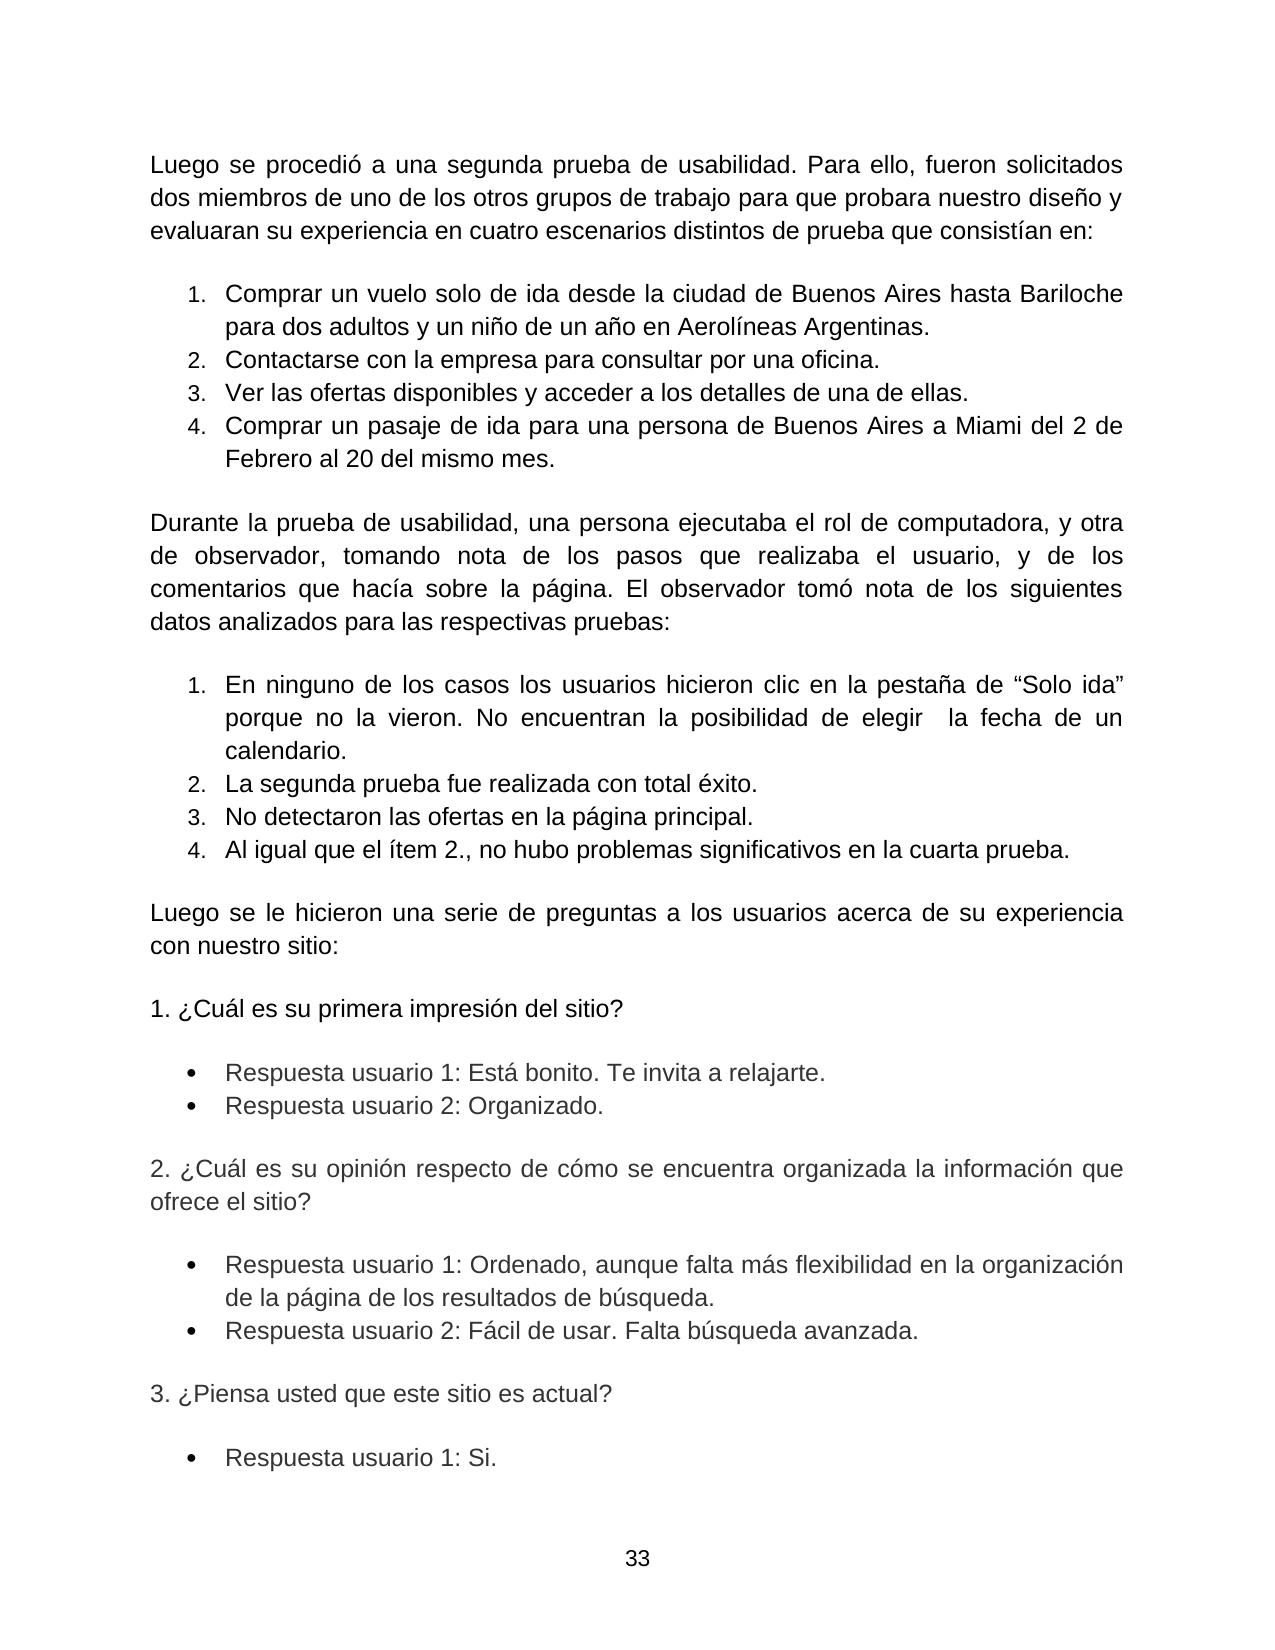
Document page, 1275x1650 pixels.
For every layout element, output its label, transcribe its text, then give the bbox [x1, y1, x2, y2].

list Respuesta usuario 1: Ordenado, aunque falta más flexibilidad en la organización de la página de los resultados de búsqueda. [187, 1250, 1125, 1312]
list Contactarse con la empresa para consultar por una oficina. [187, 345, 1125, 374]
list Respuesta usuario 2: Organizado. [187, 1091, 1125, 1119]
text Luego se procedió a una segunda prueba de usabilidad. Para ello, fueron solicitados dos miembros de uno de los otros grupos de trabajo para que probara nuestro diseño y evaluaran su experiencia en cuatro escenarios distintos de prueba que consistían en: [150, 150, 1125, 245]
list Ver las ofertas disponibles y acceder a los detalles de una de ellas. [187, 378, 1125, 407]
list La segunda prueba fue realizada con total éxito. [187, 769, 1125, 798]
list Respuesta usuario 1: Está bonito. Te invita a relajarte. [187, 1058, 1125, 1086]
list Al igual que el ítem 2., no hubo problemas significativos en la cuarta prueba. [187, 835, 1125, 864]
text 3. ¿Piensa usted que este sitio es actual? [150, 1379, 1125, 1408]
list No detectaron las ofertas en la página principal. [187, 802, 1125, 831]
list Respuesta usuario 2: Fácil de usar. Falta búsqueda avanzada. [187, 1316, 1125, 1345]
list En ninguno de los casos los usuarios hicieron clic en la pestaña de “Solo ida” porque no la vieron. No encuentran la posibilidad de elegir la fecha de un calendario. [187, 670, 1125, 765]
text Luego se le hicieron una serie de preguntas a los usuarios acerca de su experiencia con nuestro sitio: [150, 898, 1125, 960]
text 1. ¿Cuál es su primera impresión del sitio? [150, 994, 1125, 1023]
list Comprar un vuelo solo de ida desde la ciudad de Buenos Aires hasta Bariloche para dos adultos y un niño de un año en Aerolíneas Argentinas. [187, 279, 1125, 341]
text 2. ¿Cuál es su opinión respecto de cómo se encuentra organizada la información que ofrece el sitio? [150, 1154, 1125, 1216]
text Durante la prueba de usabilidad, una persona ejecutaba el rol de computadora, y otra de observador, tomando nota de los pasos que realizaba el usuario, y de los comentarios que hacía sobre la página. El observador tomó nota de los siguientes datos analizados para las respectivas pruebas: [150, 508, 1125, 635]
list Comprar un pasaje de ida para una persona de Buenos Aires a Miami del 2 de Febrero al 20 del mismo mes. [187, 411, 1125, 473]
list Respuesta usuario 1: Si. [187, 1443, 1125, 1471]
